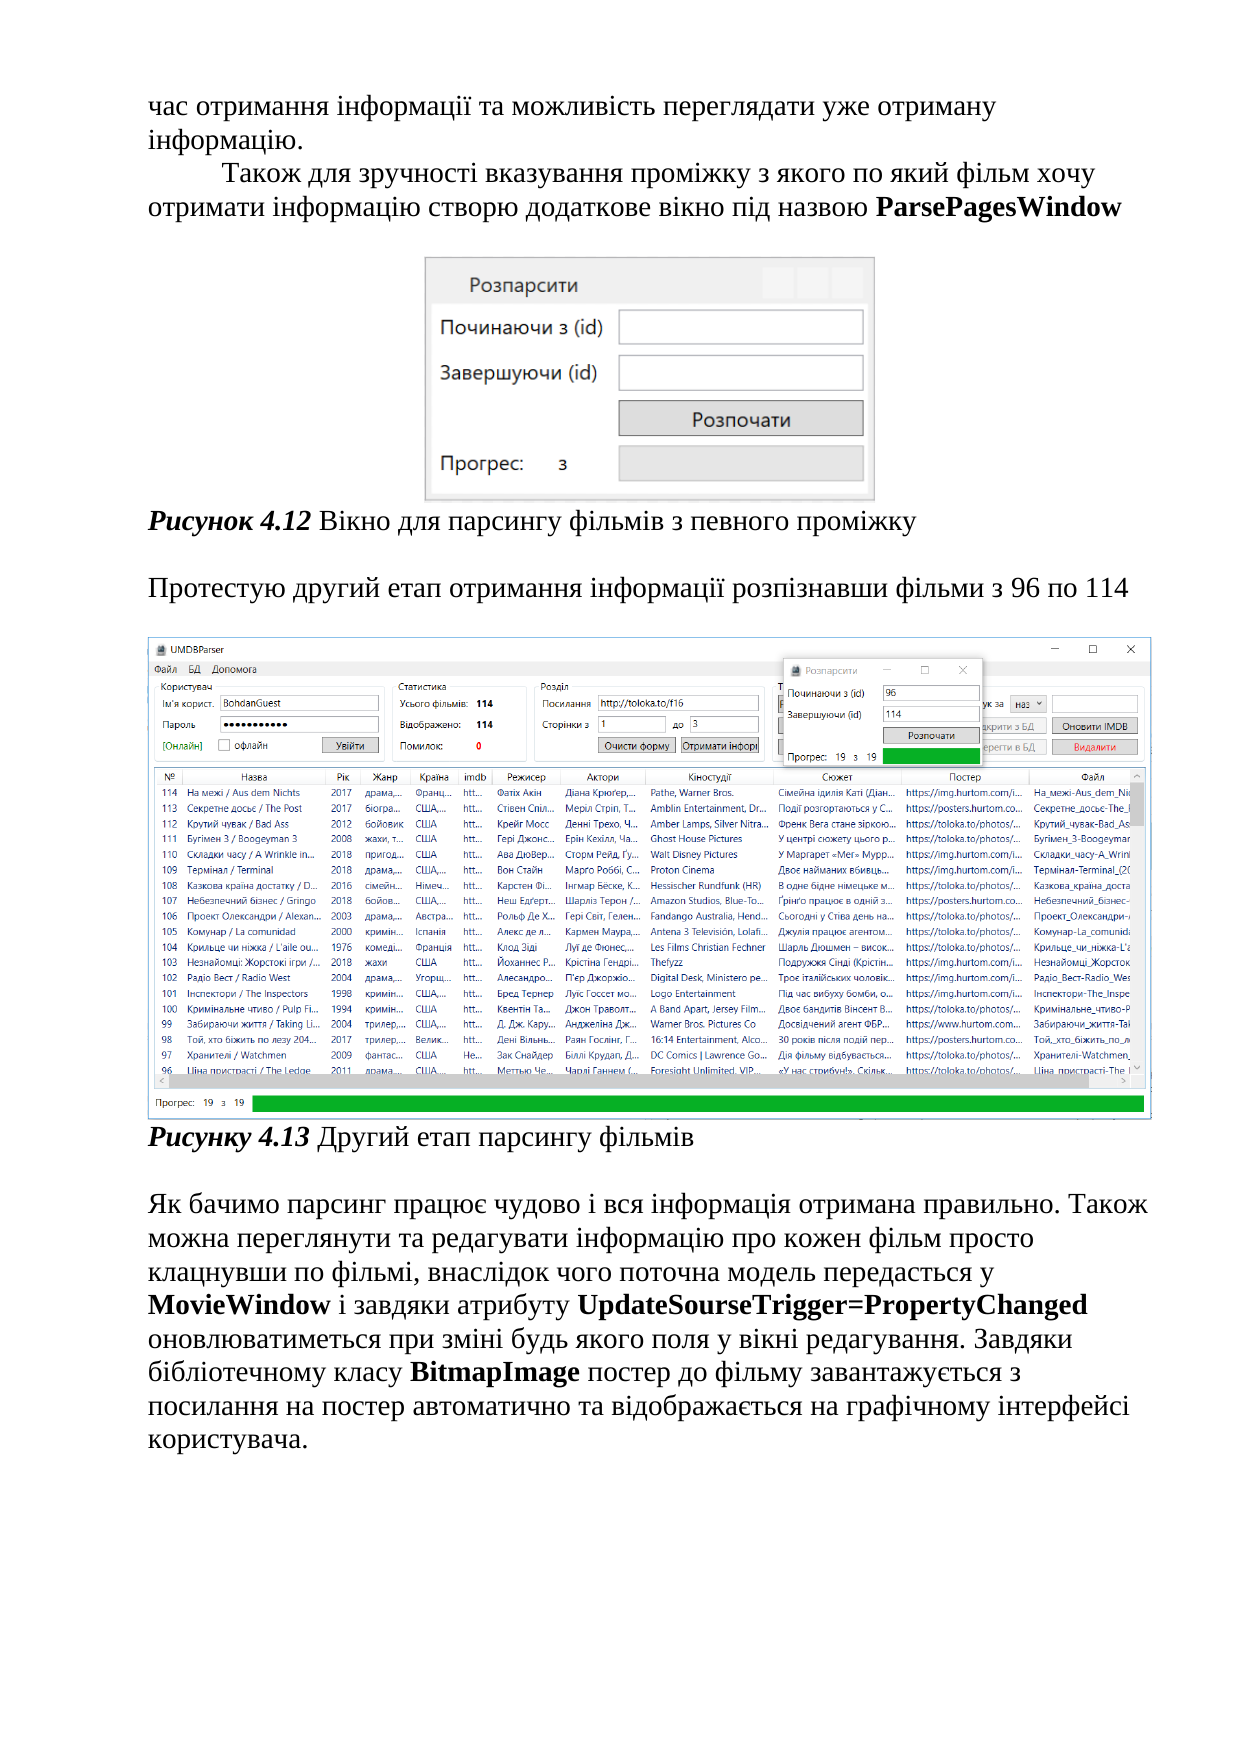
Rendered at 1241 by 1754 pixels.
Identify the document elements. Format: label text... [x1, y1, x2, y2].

text Рисунку 4.13 Другий етап парсингу фільмів [148, 1120, 1152, 1153]
text Рисунок 4.12 Вікно для парсингу фільмів з певного проміжку [148, 503, 1152, 536]
text Як бачимо парсинг працює чудово і вся інформація отримана правильно. Також можна переглянути та редагувати інформацію про кожен фільм просто клацнувши по фільмі, внаслідок чого поточна модель передасться у MovieWindow і завдяки атрибуту UpdateSourseTrigger=PropertyChanged оновлюватиметься при зміні будь якого поля у вікні редагування. Завдяки бібліотечному класу BitmapImage постер до фільму завантажується з посилання на постер автоматично та відображається на графічному інтерфейсі користувача. [148, 1187, 1152, 1455]
text Також для зручності вказування проміжку з якого по який фільм хочу отримати інформацію створю додаткове вікно під назвою ParsePagesWindow [148, 156, 1152, 223]
text Протестую другий етап отримання інформації розпізнавши фільми з 96 по 114 [148, 570, 1152, 603]
picture [424, 256, 876, 503]
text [148, 88, 1152, 156]
picture [147, 637, 1152, 1120]
